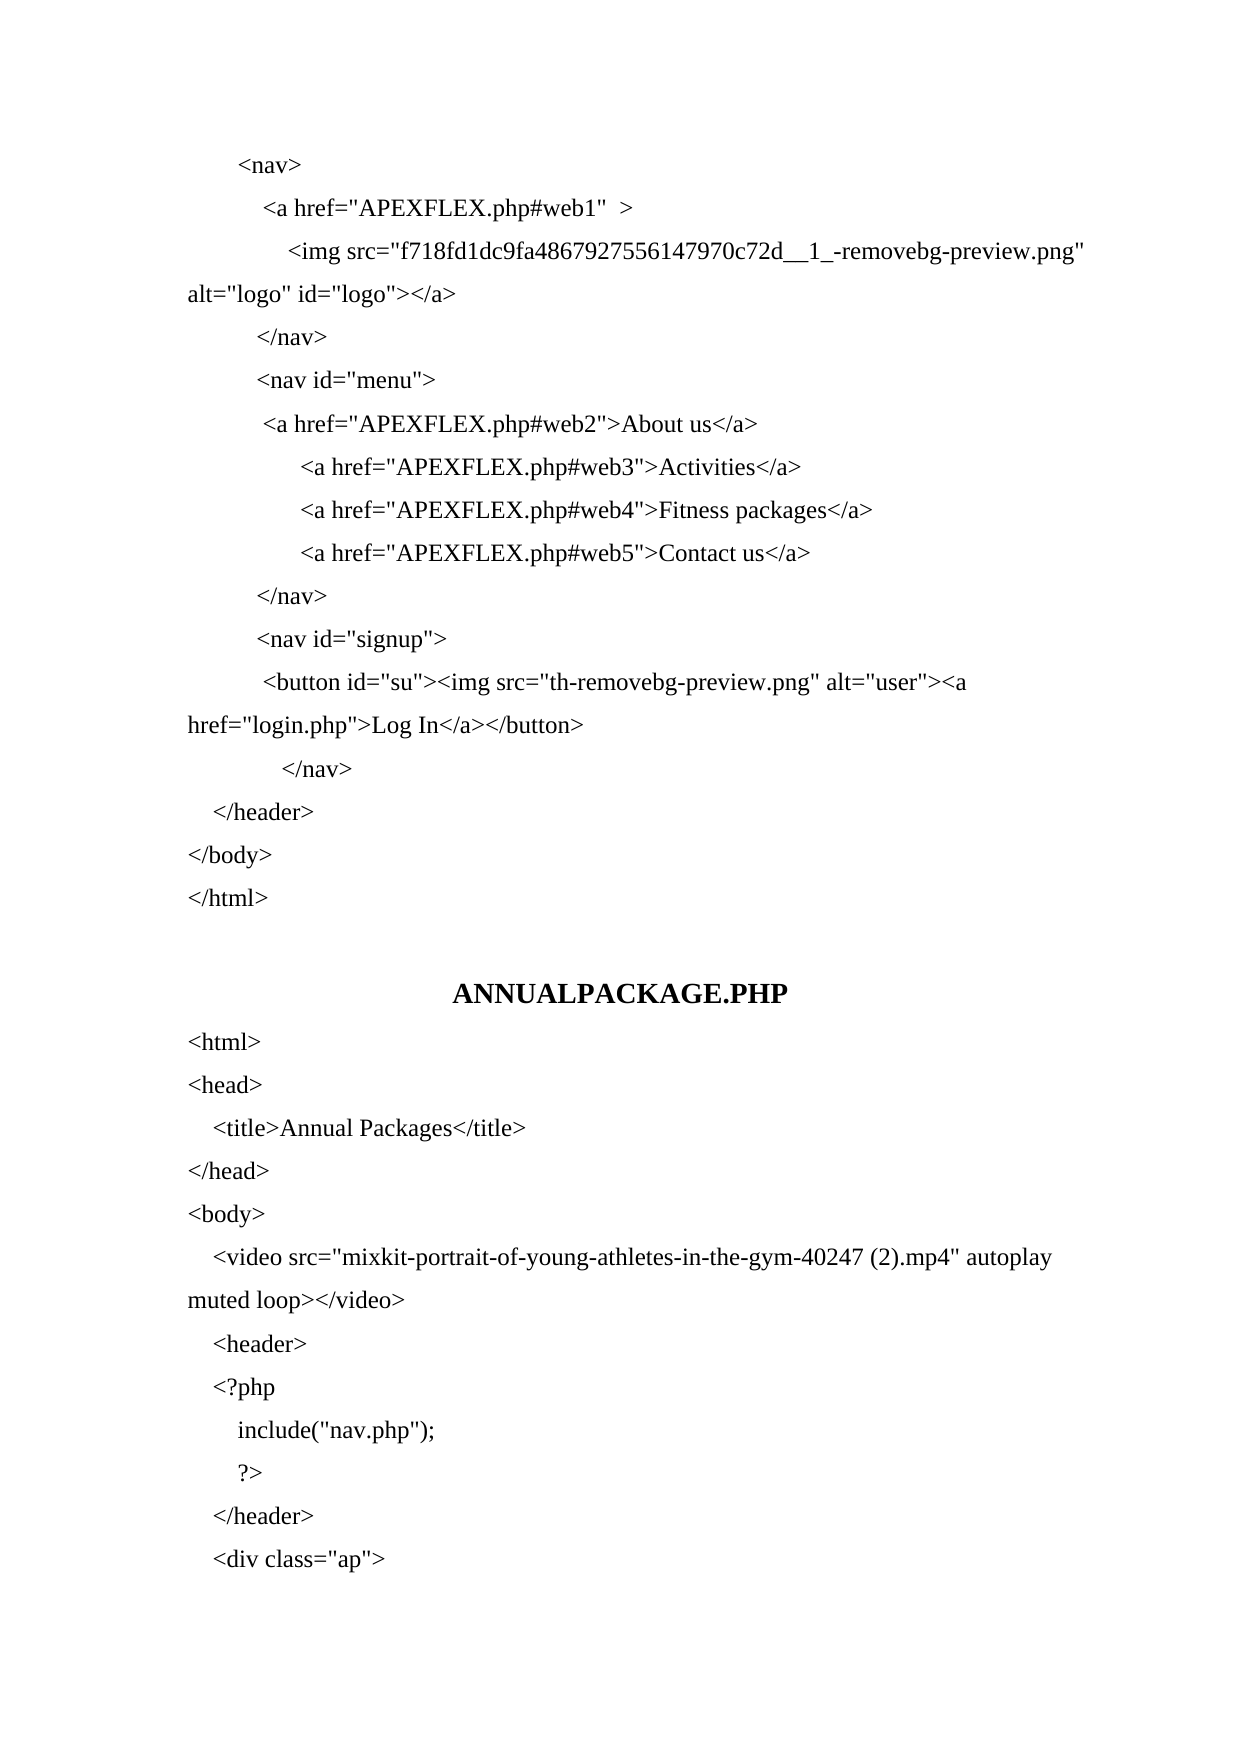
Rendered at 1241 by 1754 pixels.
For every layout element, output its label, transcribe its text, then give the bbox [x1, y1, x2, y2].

text </nav> [187, 581, 1090, 610]
text <video src="mixkit-portrait-of-young-athletes-in-the-gym-40247 (2).mp4" autoplay muted loop></video> [187, 1242, 1090, 1314]
text <html> [187, 1027, 1090, 1056]
text </nav> [187, 754, 1090, 782]
text ?> [187, 1458, 1090, 1487]
text <body> [187, 1199, 1090, 1228]
text <head> [187, 1070, 1090, 1099]
text </body> [187, 840, 1090, 869]
text </head> [187, 1156, 1090, 1185]
text ANNUALPACKAGE.PHP [150, 977, 1090, 1010]
text <a href="APEXFLEX.php#web2">About us</a> [187, 409, 1090, 437]
text <?php [187, 1372, 1090, 1401]
text <a href="APEXFLEX.php#web1" > [187, 193, 1090, 222]
text <img src="f718fd1dc9fa4867927556147970c72d__1_-removebg-preview.png" alt="logo" id="logo"></a> [187, 236, 1090, 308]
text <div class="ap"> [187, 1544, 1090, 1573]
text <title>Annual Packages</title> [187, 1113, 1090, 1142]
text <a href="APEXFLEX.php#web4">Fitness packages</a> [187, 495, 1090, 524]
text include("nav.php"); [187, 1415, 1090, 1444]
text <nav> [187, 150, 1090, 179]
text </nav> [187, 322, 1090, 351]
text </html> [187, 883, 1090, 912]
text </header> [187, 1501, 1090, 1530]
text <nav id="menu"> [187, 366, 1090, 394]
text <a href="APEXFLEX.php#web3">Activities</a> [187, 452, 1090, 481]
text <a href="APEXFLEX.php#web5">Contact us</a> [187, 538, 1090, 567]
text </header> [187, 797, 1090, 826]
text <button id="su"><img src="th-removebg-preview.png" alt="user"><a href="login.php">Log In</a></button> [187, 667, 1090, 739]
text <nav id="signup"> [187, 624, 1090, 653]
text <header> [187, 1329, 1090, 1357]
